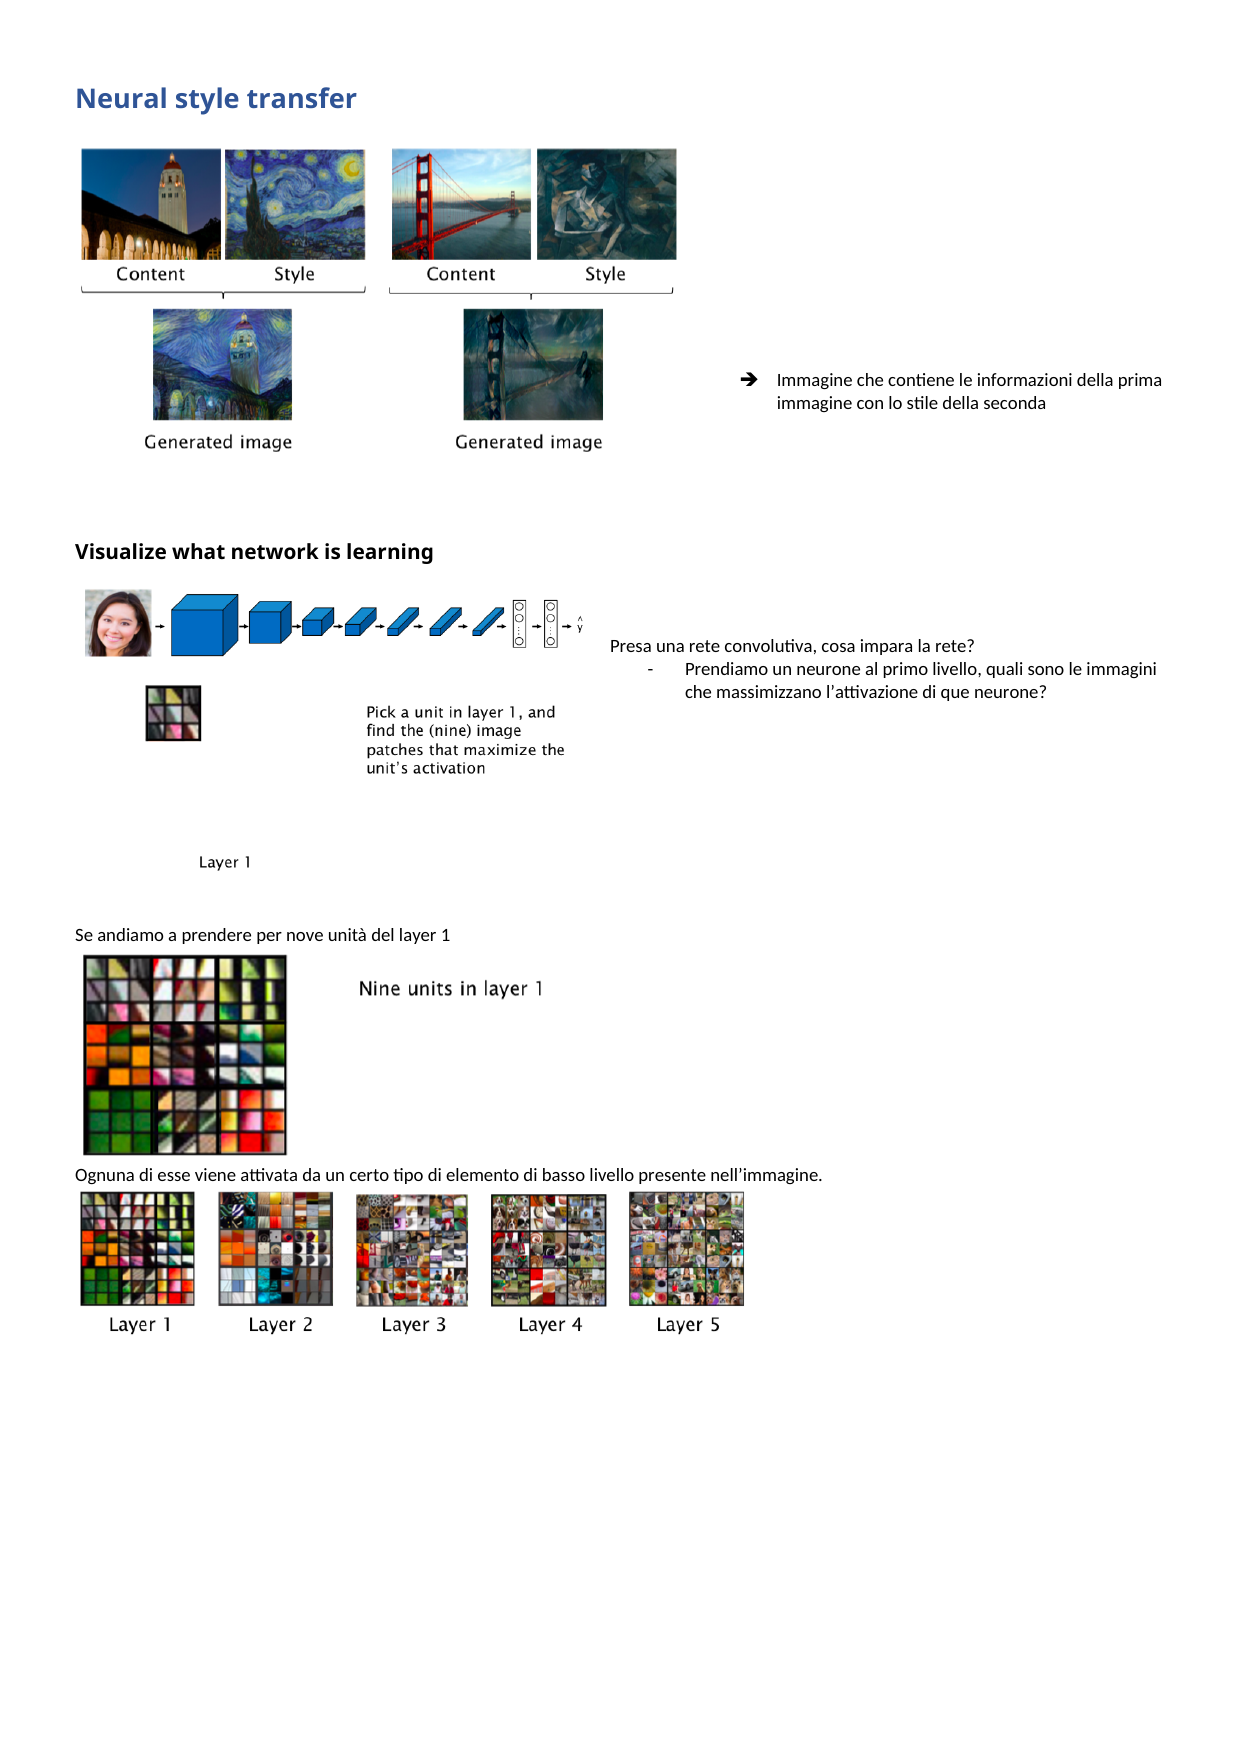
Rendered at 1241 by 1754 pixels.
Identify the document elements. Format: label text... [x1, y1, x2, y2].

list Prendiamo un neurone al primo livello, quali sono le immagini che massimizzano l’attivazione di que neurone? [112, 657, 1165, 901]
picture [75, 1186, 749, 1338]
text Presa una rete convolutiva, cosa impara la rete? [591, 634, 1165, 657]
picture [75, 946, 552, 1163]
text Se andiamo a prendere per nove unità del layer 1 [75, 923, 1165, 946]
picture [75, 138, 683, 461]
subtitle Neural style transfer [75, 79, 1165, 116]
list Immagine che contiene le informazioni della prima immagine con lo stile della seconda [112, 368, 1165, 491]
picture [75, 588, 591, 871]
text Ognuna di esse viene attivata da un certo tipo di elemento di basso livello presente nell’immagine. [75, 1163, 1165, 1186]
text Visualize what network is learning [75, 537, 1165, 565]
